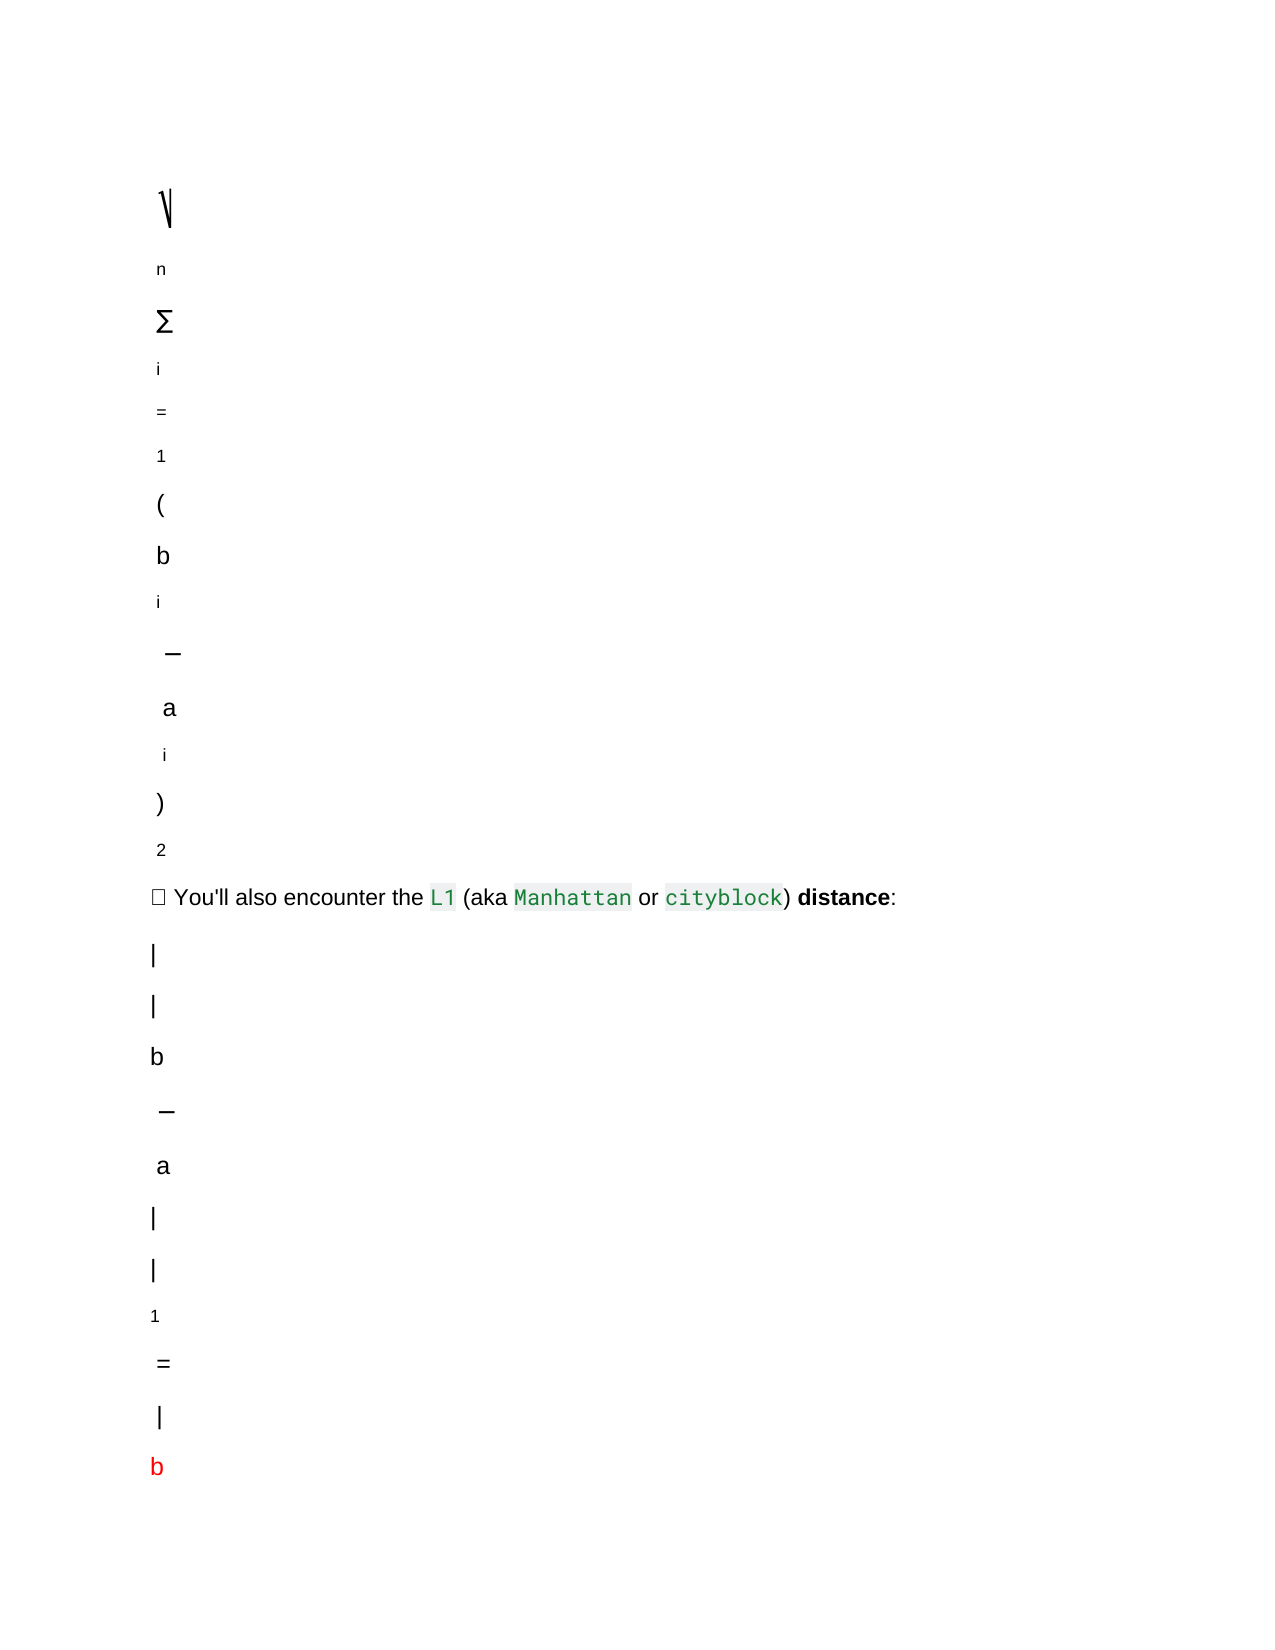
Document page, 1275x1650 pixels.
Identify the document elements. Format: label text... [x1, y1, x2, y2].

text 2 [156, 839, 1125, 860]
text ( [156, 489, 1125, 518]
text i [156, 592, 1125, 613]
text ∑ [156, 302, 1125, 336]
text ) [156, 788, 1125, 816]
text | [150, 1202, 1125, 1231]
text | [150, 990, 1125, 1019]
text b [156, 541, 1125, 569]
text 1 [156, 446, 1125, 466]
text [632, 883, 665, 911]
text b [150, 1452, 1125, 1481]
text b [150, 1042, 1125, 1071]
text | [156, 1401, 1125, 1429]
text n [156, 259, 1125, 279]
text a [162, 693, 1125, 721]
text a [156, 1151, 1125, 1179]
text 1 [150, 1306, 1125, 1326]
text = [156, 1349, 1125, 1378]
text − [156, 1094, 1125, 1128]
text 💡 You'll also encounter the L1 (aka Manhattan or cityblock) distance: [783, 883, 1125, 911]
text | [150, 939, 1125, 967]
text i [162, 744, 1125, 765]
text ⎷ [156, 202, 1125, 236]
text − [162, 636, 1125, 670]
text 💡 You'll also encounter the L1 (aka Manhattan or cityblock) distance: [150, 883, 430, 911]
text i [156, 359, 1125, 379]
text = [156, 402, 1125, 423]
text | [150, 1254, 1125, 1283]
